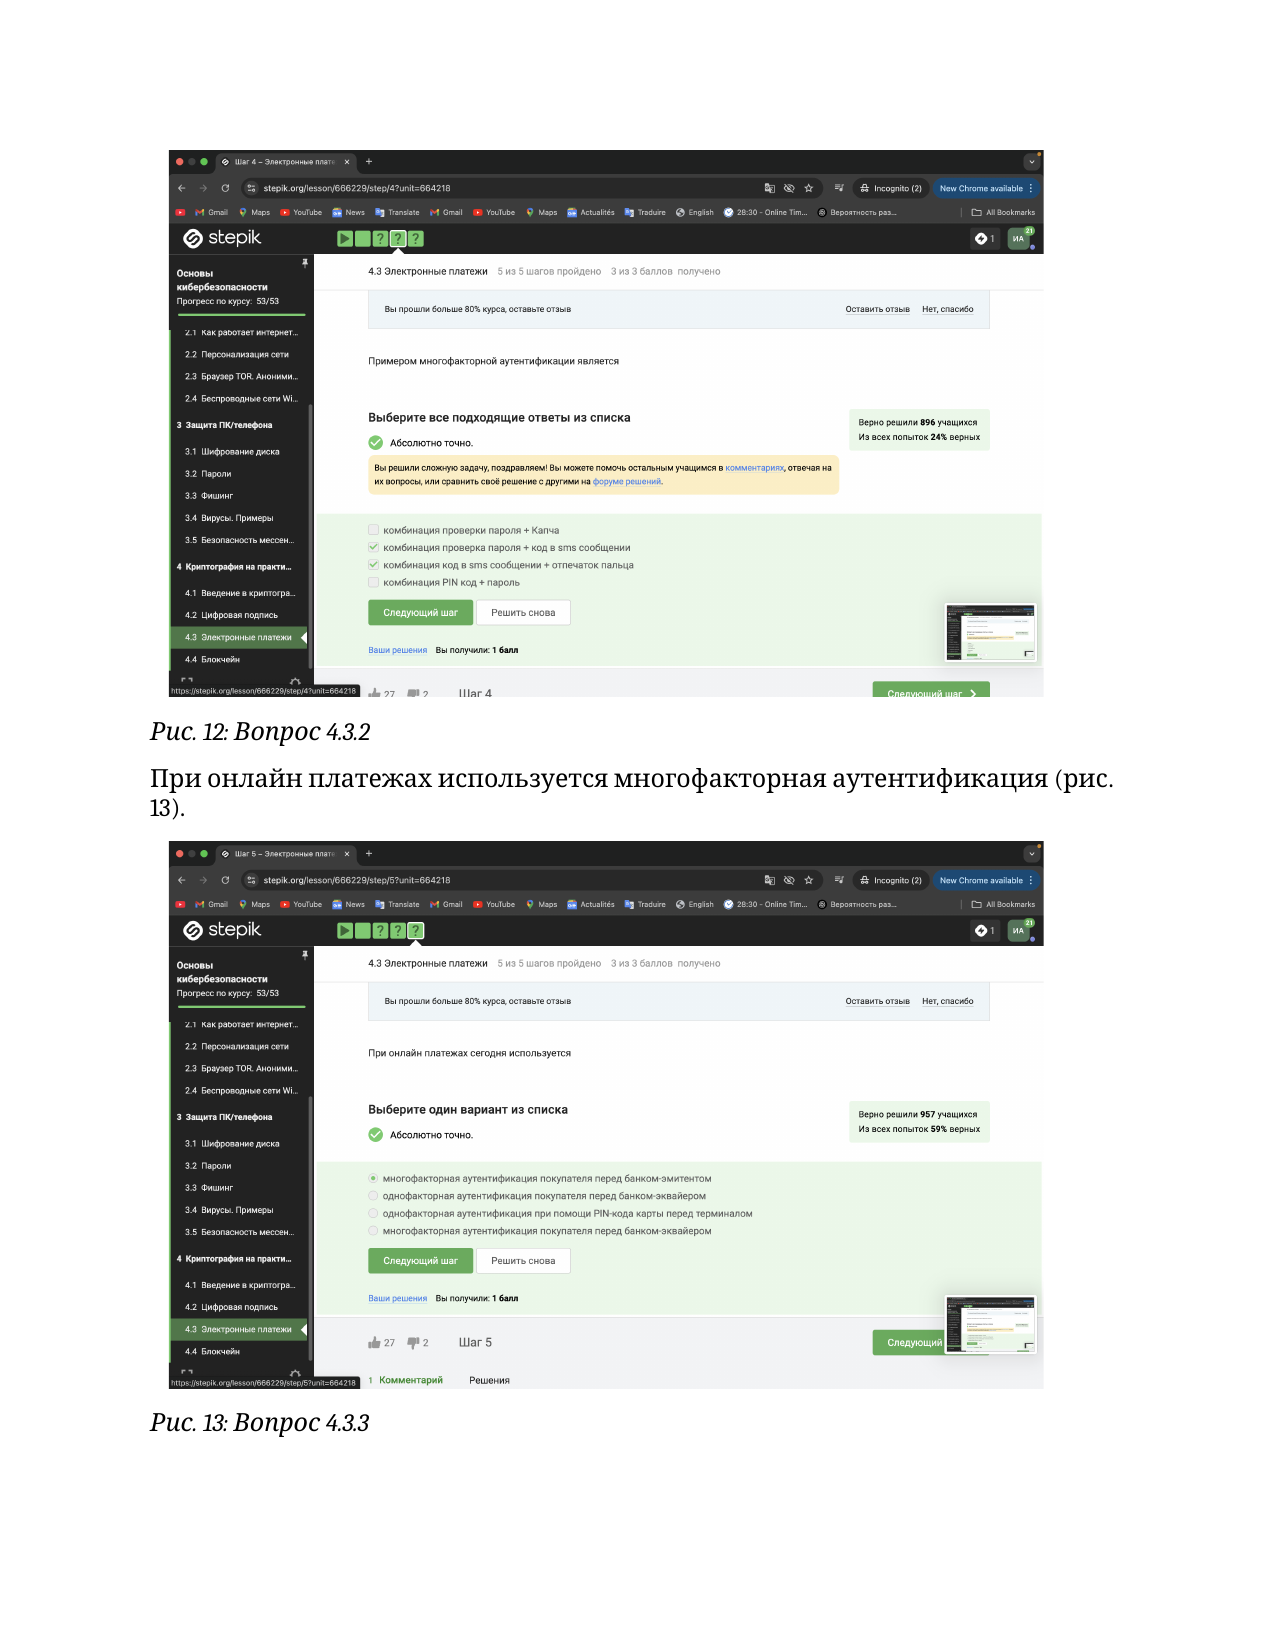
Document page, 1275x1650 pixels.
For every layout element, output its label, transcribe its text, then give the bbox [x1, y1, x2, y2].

text Рис. 12: Вопрос 4.3.2 [150, 718, 1125, 746]
picture [168, 150, 1044, 697]
picture [168, 841, 1044, 1389]
text Рис. 13: Вопрос 4.3.3 [150, 1409, 1125, 1438]
text При онлайн платежах используется многофакторная аутентификация (рис. 13). [150, 765, 1125, 823]
